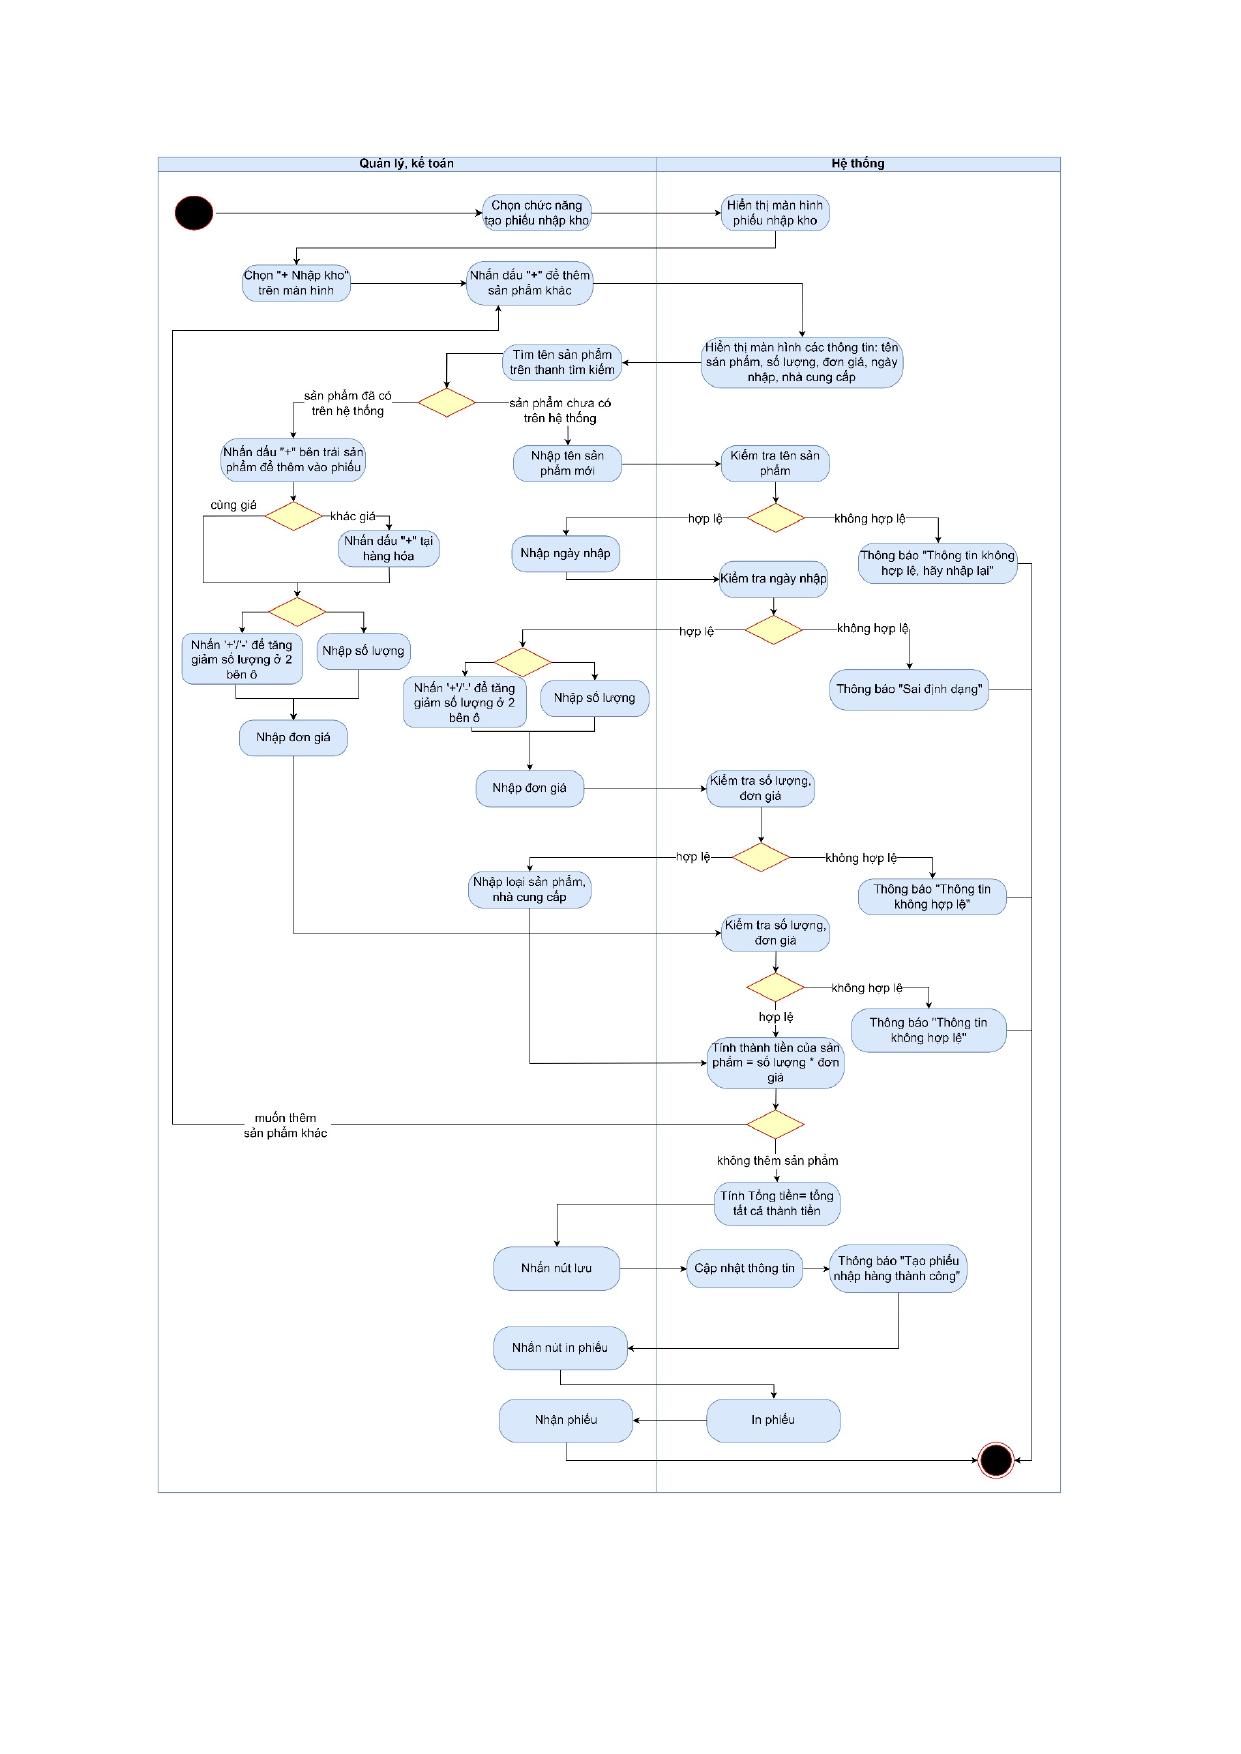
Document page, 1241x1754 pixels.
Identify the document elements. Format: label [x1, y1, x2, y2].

picture [150, 150, 1068, 1500]
